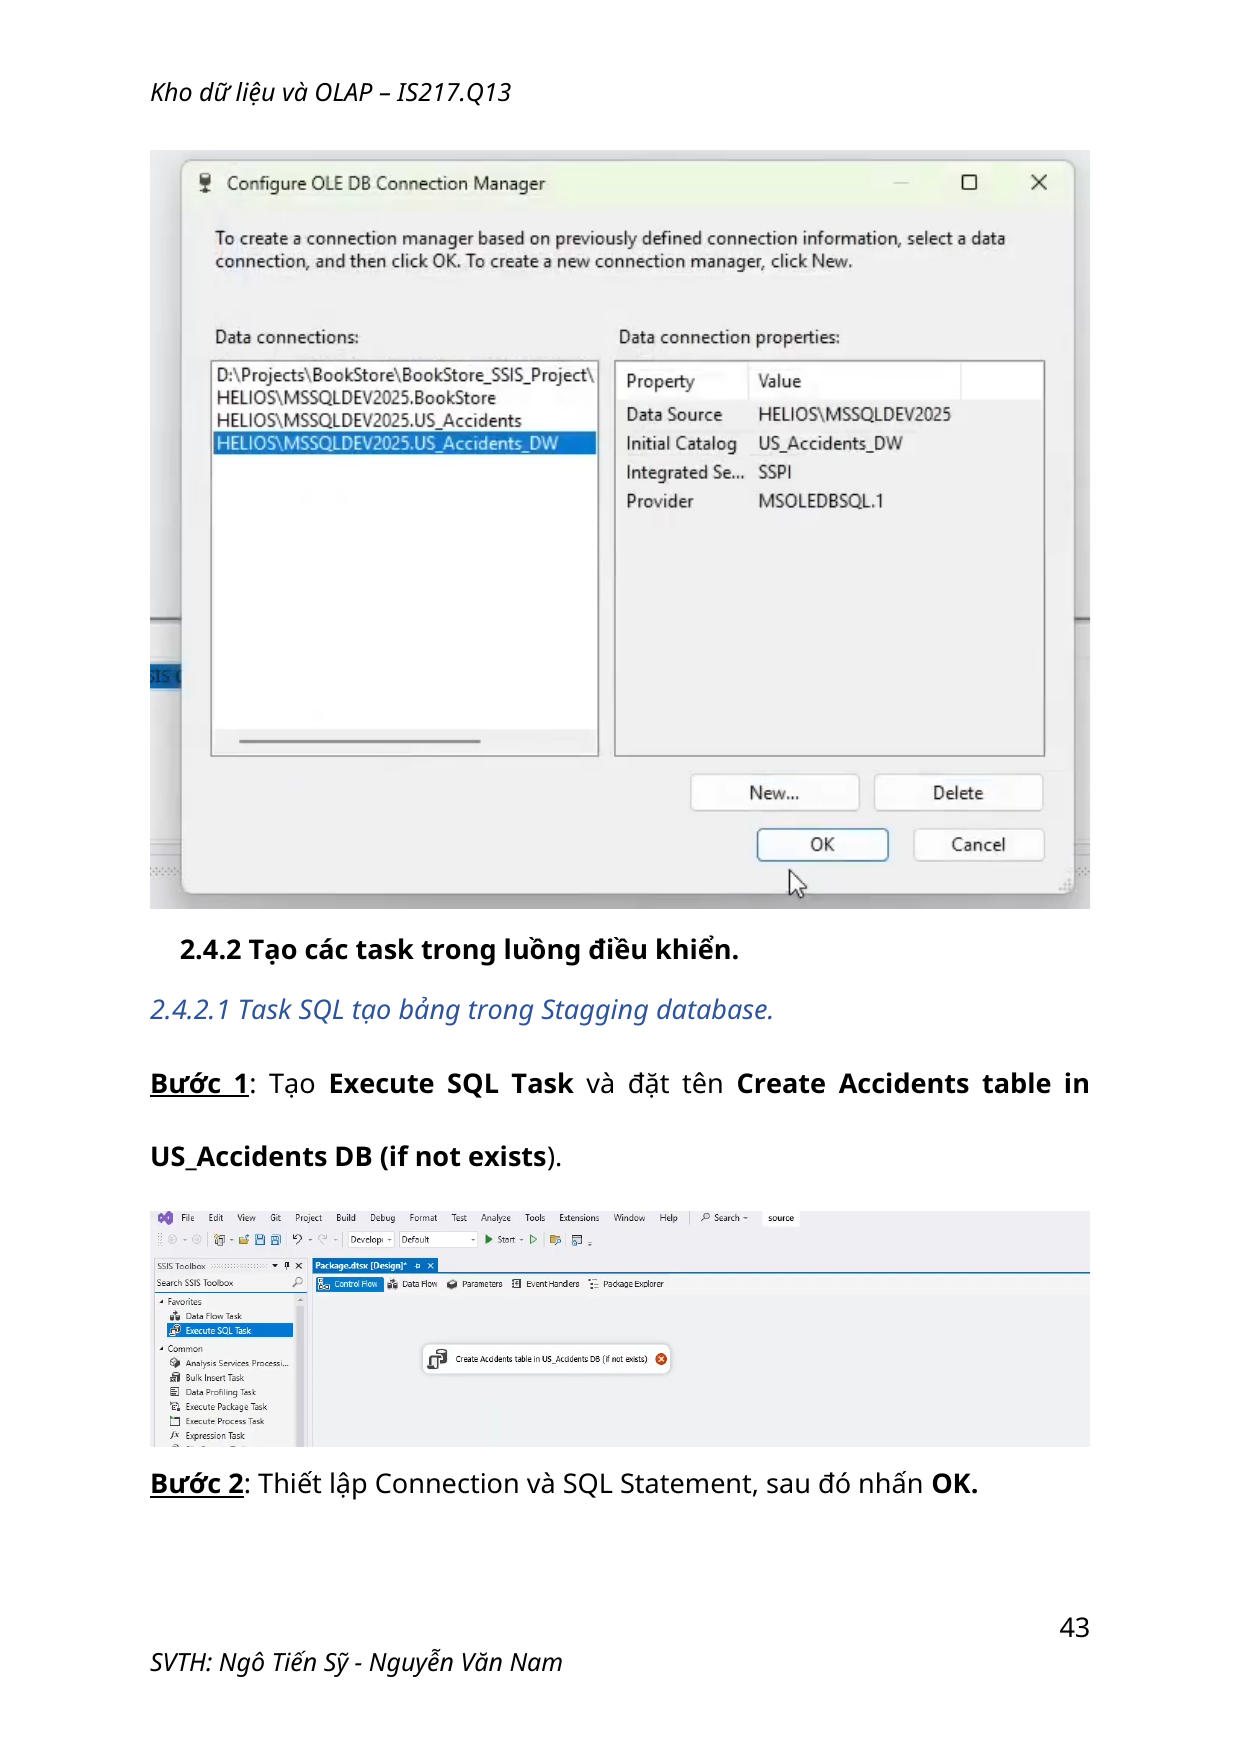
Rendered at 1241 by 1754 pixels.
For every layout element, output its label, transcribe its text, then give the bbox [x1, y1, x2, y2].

text Bước 2: Thiết lập Connection và SQL Statement, sau đó nhấn OK. [150, 1465, 1090, 1502]
subtitle 2.4.2.1 Task SQL tạo bảng trong Stagging database. [150, 990, 1090, 1027]
subtitle 2.4.2 Tạo các task trong luồng điều khiển. [150, 931, 1090, 968]
picture [150, 150, 1091, 909]
text Bước 1: Tạo Execute SQL Task và đặt tên Create Accidents table in US_Accidents DB (if not exists). [150, 1064, 1090, 1175]
picture [150, 1211, 1091, 1447]
